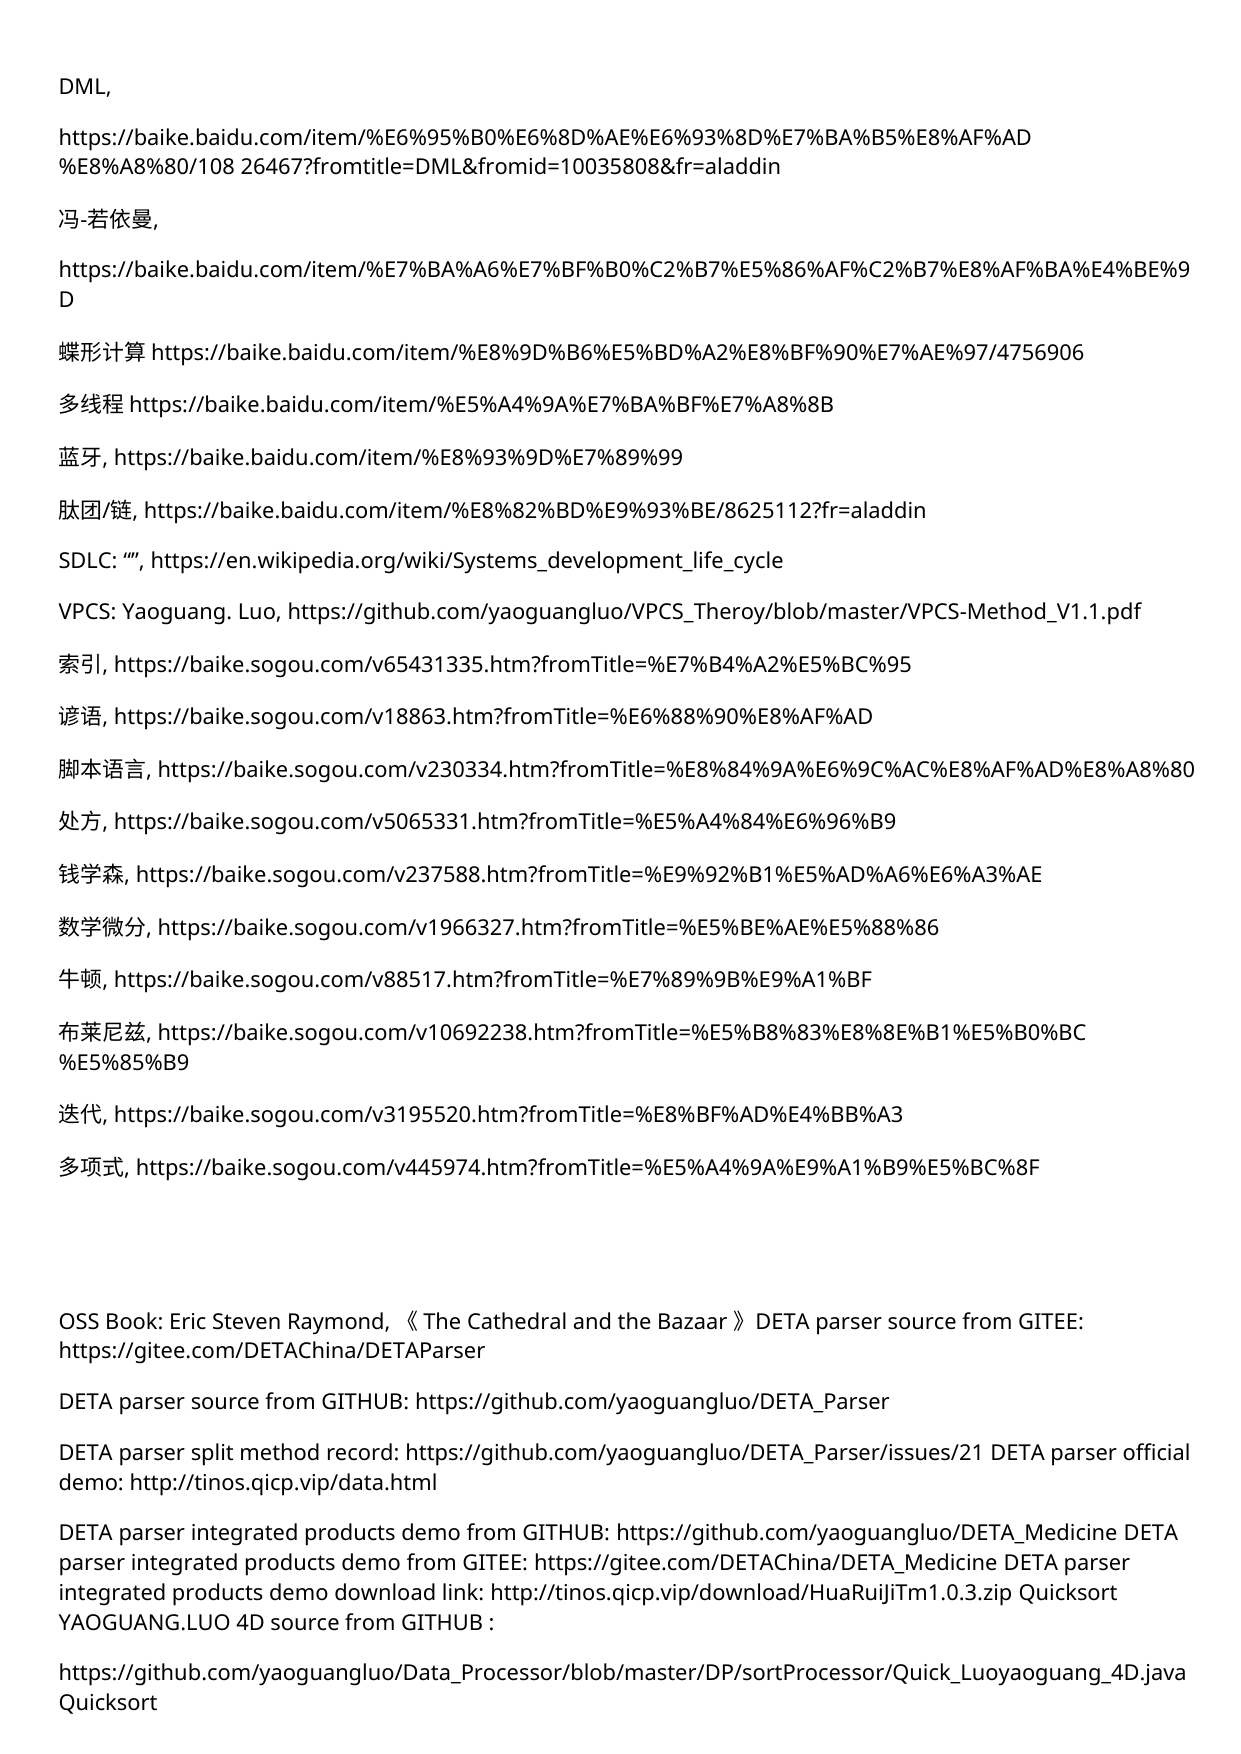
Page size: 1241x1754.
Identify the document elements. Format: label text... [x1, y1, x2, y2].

text 谚语, https://baike.sogou.com/v18863.htm?fromTitle=%E6%88%90%E8%AF%AD [58, 699, 1201, 731]
text DETA parser split method record: https://github.com/yaoguangluo/DETA_Parser/issues/21 DETA parser official demo: http://tinos.qicp.vip/data.html [58, 1437, 1201, 1496]
text https://github.com/yaoguangluo/Data_Processor/blob/master/DP/sortProcessor/Quick_Luoyaoguang_4D.java Quicksort [58, 1657, 1201, 1717]
text https://baike.baidu.com/item/%E6%95%B0%E6%8D%AE%E6%93%8D%E7%BA%B5%E8%AF%AD%E8%A8%80/108 26467?fromtitle=DML&fromid=10035808&fr=aladdin [58, 121, 1201, 181]
text DETA parser integrated products demo from GITHUB: https://github.com/yaoguangluo/DETA_Medicine DETA parser integrated products demo from GITEE: https://gitee.com/DETAChina/DETA_Medicine DETA parser integrated products demo download link: http://tinos.qicp.vip/download/HuaRuiJiTm1.0.3.zip Quicksort YAOGUANG.LUO 4D source from GITHUB : [58, 1517, 1201, 1636]
text DML, [58, 71, 1201, 101]
text 冯-若依曼, [58, 202, 1201, 234]
text 钱学森, https://baike.sogou.com/v237588.htm?fromTitle=%E9%92%B1%E5%AD%A6%E6%A3%AE [58, 857, 1201, 889]
text 索引, https://baike.sogou.com/v65431335.htm?fromTitle=%E7%B4%A2%E5%BC%95 [58, 647, 1201, 678]
text 多线程 https://baike.baidu.com/item/%E5%A4%9A%E7%BA%BF%E7%A8%8B [58, 387, 1201, 419]
text 迭代, https://baike.sogou.com/v3195520.htm?fromTitle=%E8%BF%AD%E4%BB%A3 [58, 1097, 1201, 1129]
text SDLC: “”, https://en.wikipedia.org/wiki/Systems_development_life_cycle [58, 545, 1201, 575]
text 肽团/链, https://baike.baidu.com/item/%E8%82%BD%E9%93%BE/8625112?fr=aladdin [58, 493, 1201, 524]
text 脚本语言, https://baike.sogou.com/v230334.htm?fromTitle=%E8%84%9A%E6%9C%AC%E8%AF%AD%E8%A8%80 [58, 752, 1201, 783]
text VPCS: Yaoguang. Luo, https://github.com/yaoguangluo/VPCS_Theroy/blob/master/VPCS-Method_V1.1.pdf [58, 596, 1201, 626]
text DETA parser source from GITHUB: https://github.com/yaoguangluo/DETA_Parser [58, 1386, 1201, 1416]
text 牛顿, https://baike.sogou.com/v88517.htm?fromTitle=%E7%89%9B%E9%A1%BF [58, 962, 1201, 994]
text https://baike.baidu.com/item/%E7%BA%A6%E7%BF%B0%C2%B7%E5%86%AF%C2%B7%E8%AF%BA%E4%BE%9 D [58, 254, 1201, 314]
text 蝶形计算 https://baike.baidu.com/item/%E8%9D%B6%E5%BD%A2%E8%BF%90%E7%AE%97/4756906 [58, 335, 1201, 367]
text 布莱尼兹, https://baike.sogou.com/v10692238.htm?fromTitle=%E5%B8%83%E8%8E%B1%E5%B0%BC%E5%85%B9 [58, 1015, 1201, 1076]
text 数学微分, https://baike.sogou.com/v1966327.htm?fromTitle=%E5%BE%AE%E5%88%86 [58, 909, 1201, 941]
text 蓝牙, https://baike.baidu.com/item/%E8%93%9D%E7%89%99 [58, 440, 1201, 472]
text OSS Book: Eric Steven Raymond, 《 The Cathedral and the Bazaar 》DETA parser source from GITEE: https://gitee.com/DETAChina/DETAParser [58, 1304, 1201, 1365]
text 多项式, https://baike.sogou.com/v445974.htm?fromTitle=%E5%A4%9A%E9%A1%B9%E5%BC%8F [58, 1150, 1201, 1182]
text 处方, https://baike.sogou.com/v5065331.htm?fromTitle=%E5%A4%84%E6%96%B9 [58, 804, 1201, 836]
